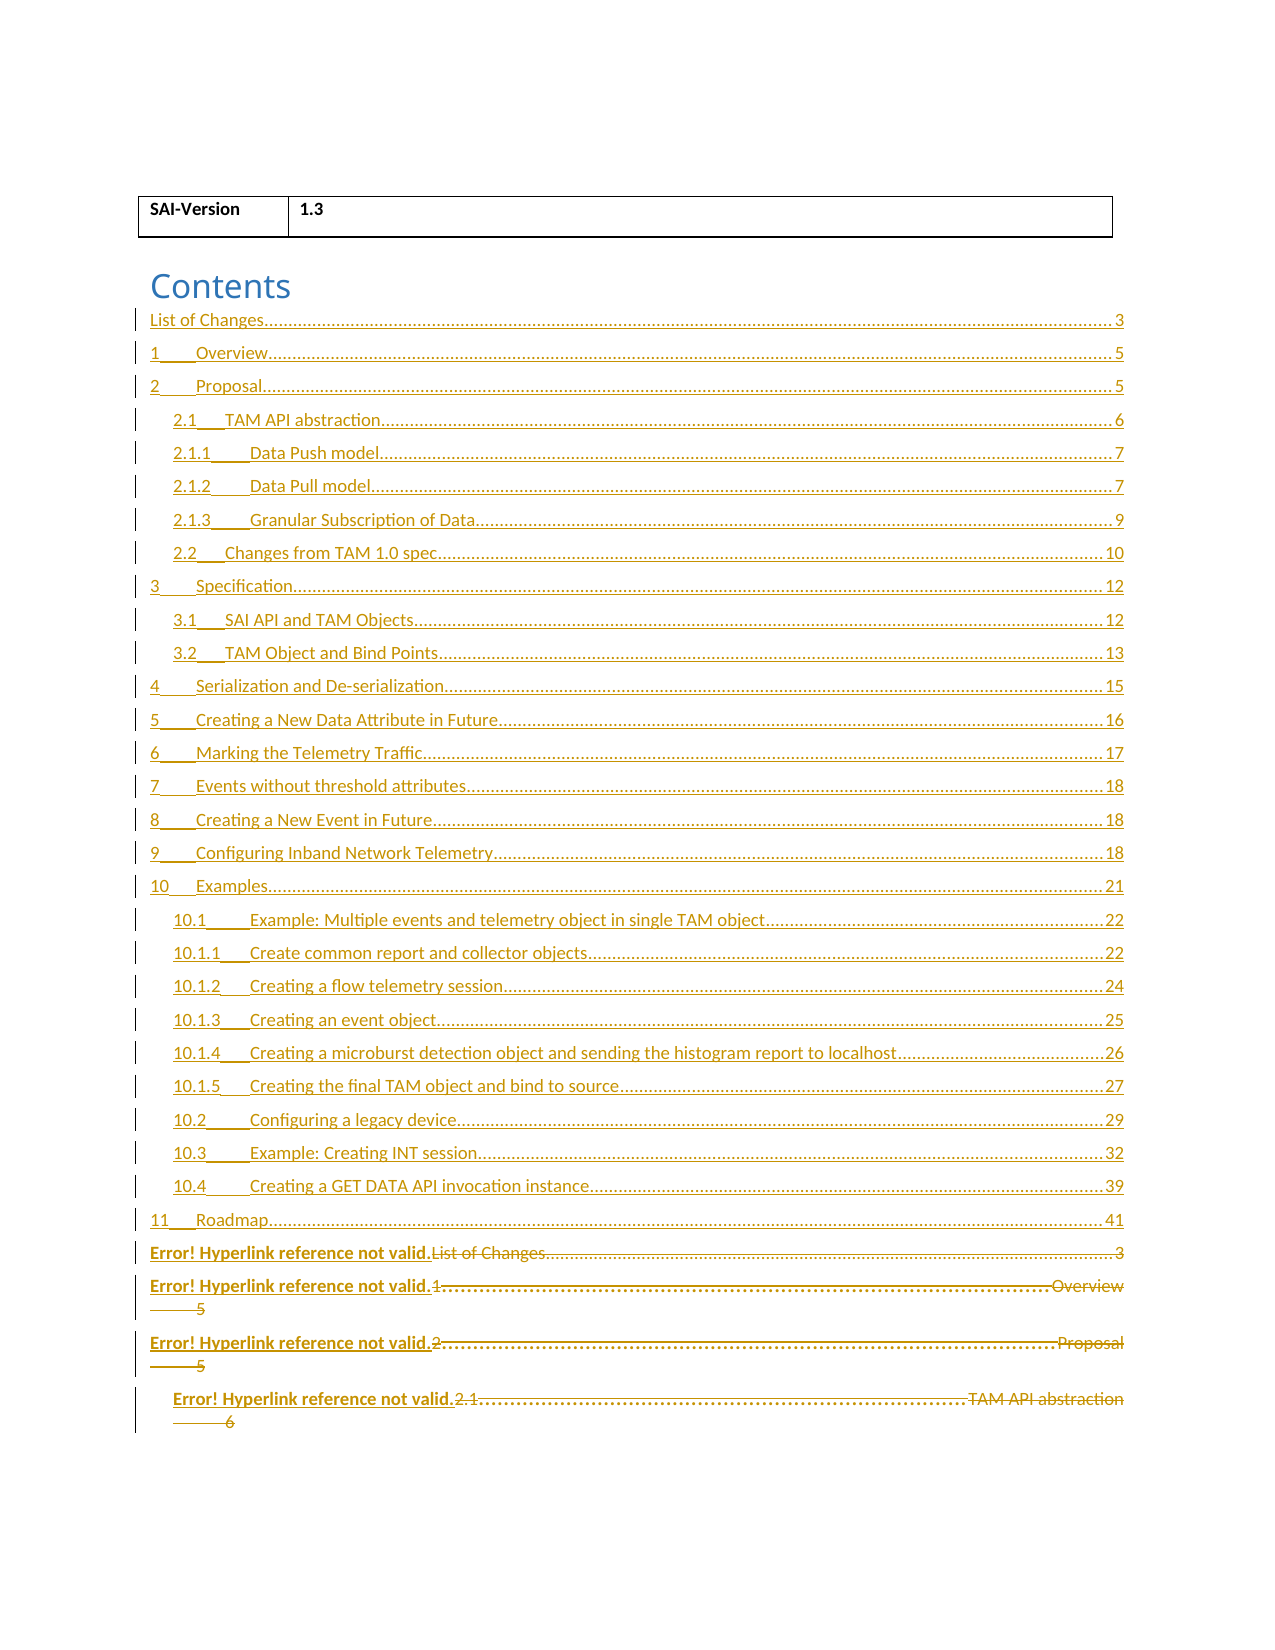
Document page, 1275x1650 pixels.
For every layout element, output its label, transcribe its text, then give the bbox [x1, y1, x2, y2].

table_cell 1.3 [289, 197, 1112, 236]
table_cell SAI-Version [139, 197, 288, 236]
